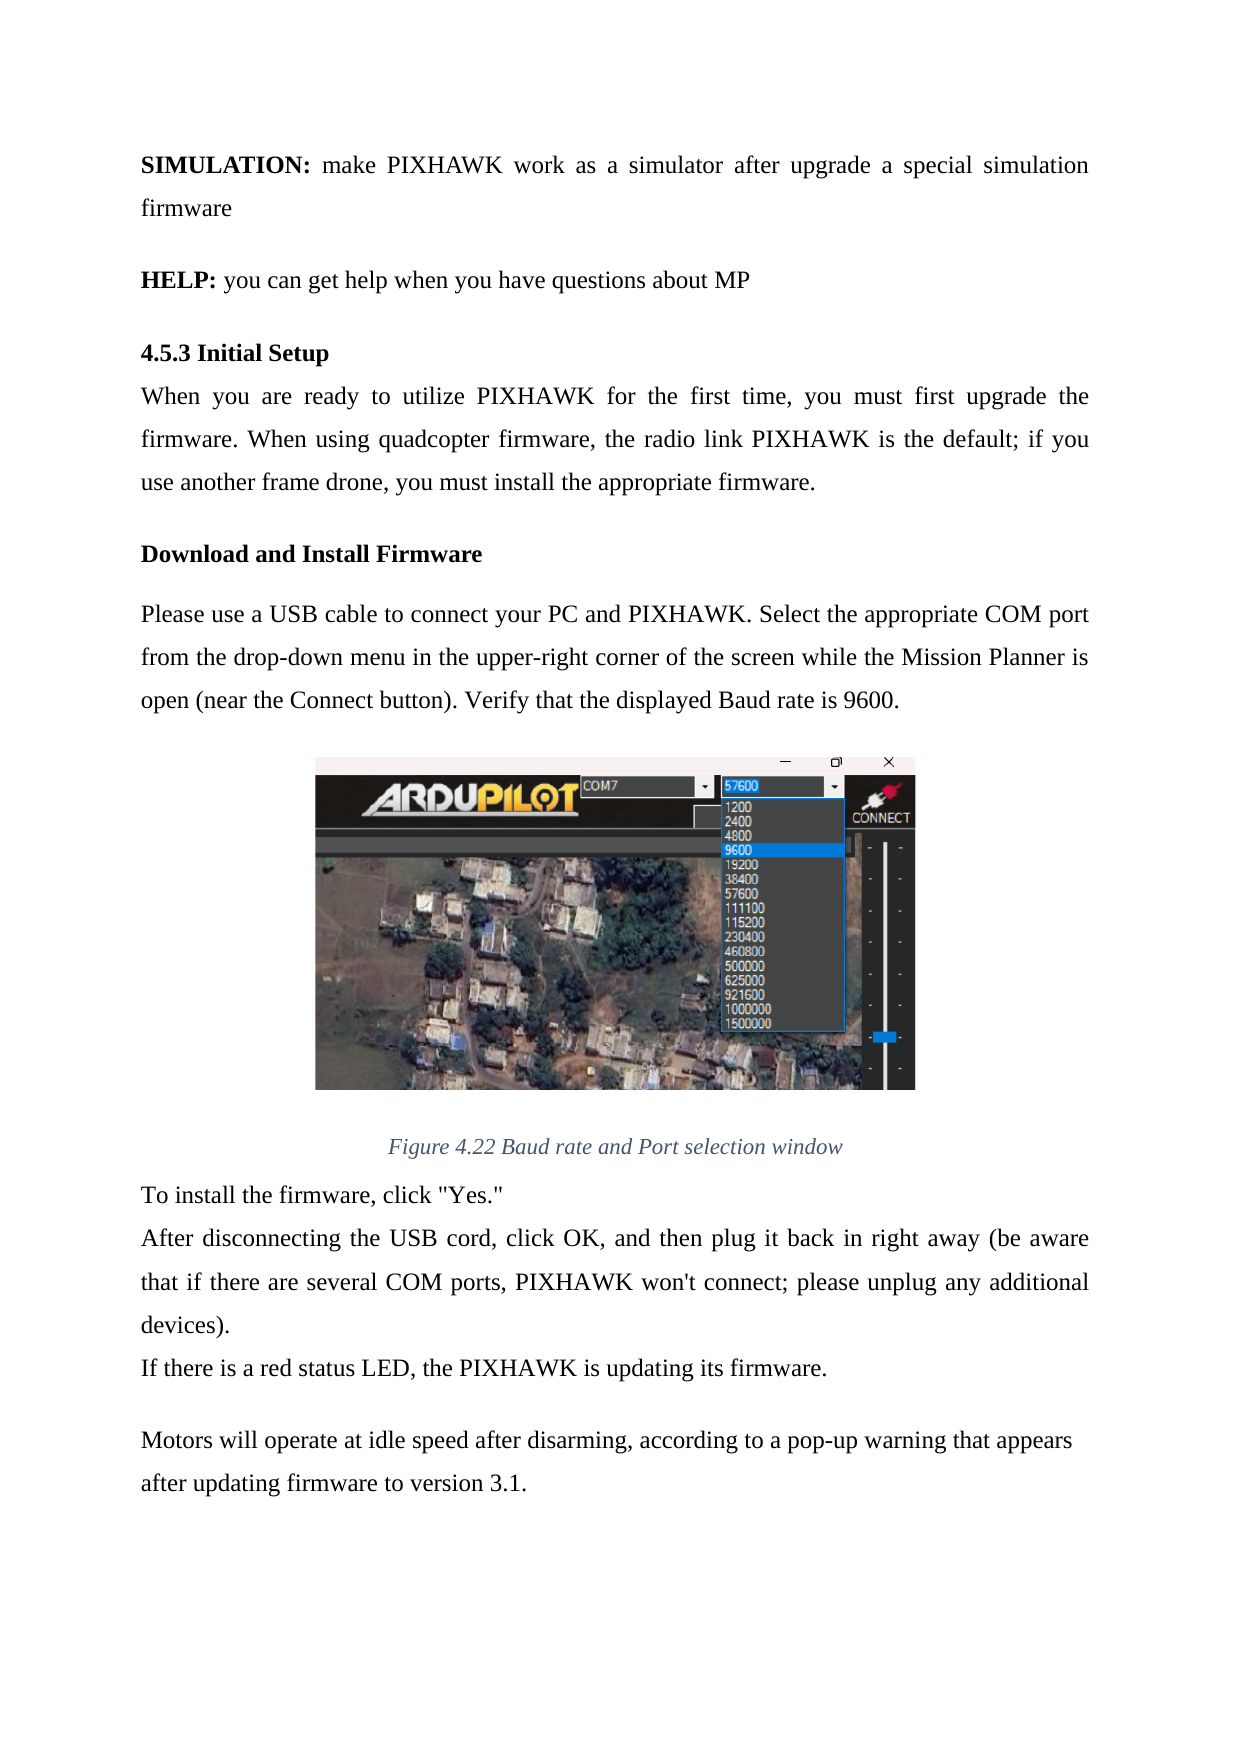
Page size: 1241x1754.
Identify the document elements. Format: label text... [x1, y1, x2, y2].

text When you are ready to utilize PIXHAWK for the first time, you must first upgrade the firmware. When using quadcopter firmware, the radio link PIXHAWK is the default; if you use another frame drone, you must install the appropriate firmware. [141, 381, 1090, 496]
text To install the firmware, click "Yes." [141, 1180, 1090, 1209]
text Motors will operate at idle speed after disarming, according to a pop-up warning that appears after updating firmware to version 3.1. [141, 1425, 1090, 1497]
text Please use a USB cable to connect your PC and PIXHAWK. Select the appropriate COM port from the drop-down menu in the upper-right corner of the screen while the Mission Planner is open (near the Connect button). Verify that the displayed Baud rate is 9600. [141, 599, 1090, 714]
text HELP: you can get help when you have questions about MP [141, 265, 1090, 294]
text Download and Install Firmware [141, 539, 1090, 568]
picture [315, 757, 916, 1090]
text After disconnecting the USB cord, click OK, and then plug it back in right away (be aware that if there are several COM ports, PIXHAWK won't connect; please unplug any additional devices). If there is a red status LED, the PIXHAWK is updating its firmware. [141, 1223, 1090, 1382]
subtitle 4.5.3 Initial Setup [141, 338, 1090, 366]
text SIMULATION: make PIXHAWK work as a simulator after upgrade a special simulation firmware [141, 150, 1090, 222]
